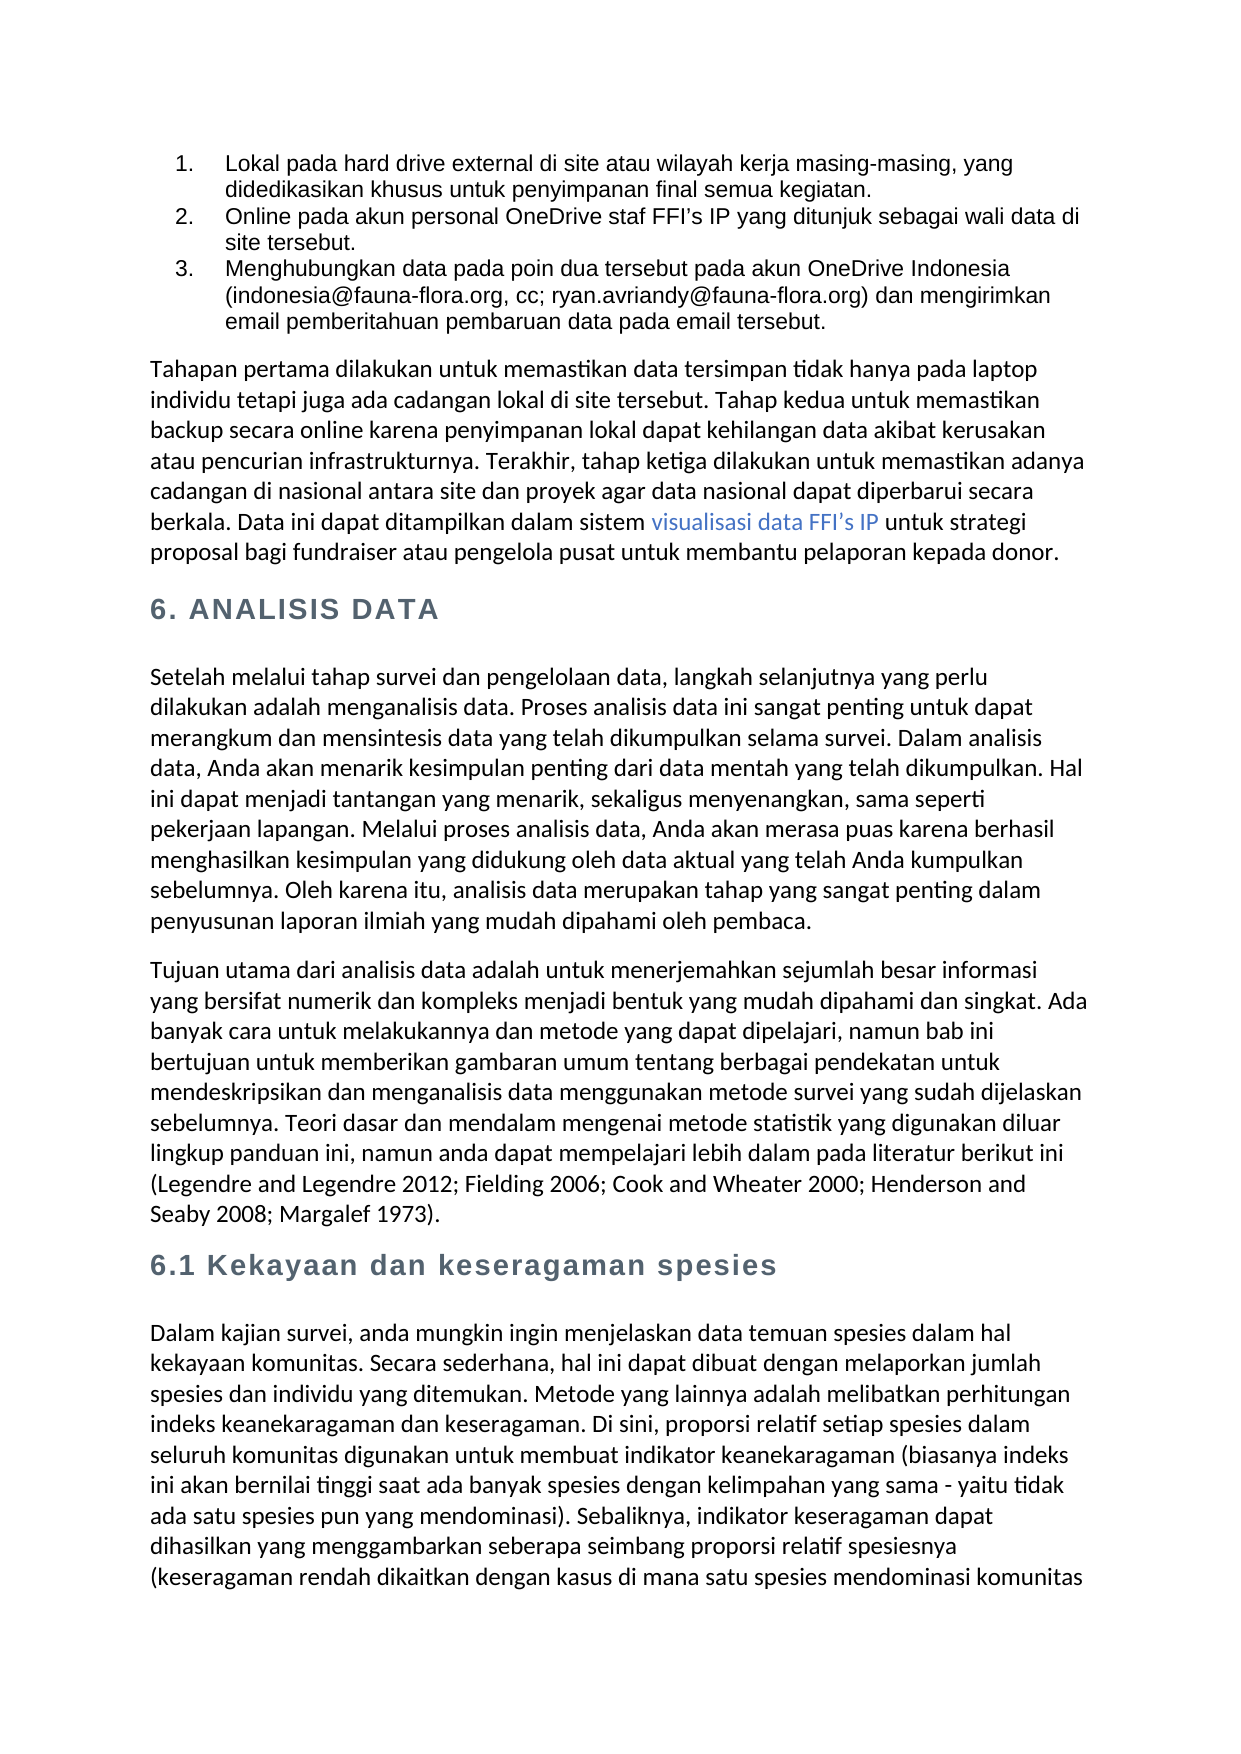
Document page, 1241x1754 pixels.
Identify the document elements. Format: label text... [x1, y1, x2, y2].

subtitle 6.1 Kekayaan dan keseragaman spesies [150, 1248, 1090, 1281]
subtitle 6. Analisis Data [150, 592, 1090, 625]
text Setelah melalui tahap survei dan pengelolaan data, langkah selanjutnya yang perlu dilakukan adalah menganalisis data. Proses analisis data ini sangat penting untuk dapat merangkum dan mensintesis data yang telah dikumpulkan selama survei. Dalam analisis data, Anda akan menarik kesimpulan penting dari data mentah yang telah dikumpulkan. Hal ini dapat menjadi tantangan yang menarik, sekaligus menyenangkan, sama seperti pekerjaan lapangan. Melalui proses analisis data, Anda akan merasa puas karena berhasil menghasilkan kesimpulan yang didukung oleh data aktual yang telah Anda kumpulkan sebelumnya. Oleh karena itu, analisis data merupakan tahap yang sangat penting dalam penyusunan laporan ilmiah yang mudah dipahami oleh pembaca. [150, 661, 1090, 936]
list Menghubungkan data pada poin dua tersebut pada akun OneDrive Indonesia (indonesia@fauna-flora.org, cc; ryan.avriandy@fauna-flora.org) dan mengirimkan email pemberitahuan pembaruan data pada email tersebut. [175, 255, 1090, 334]
list Online pada akun personal OneDrive staf FFI’s IP yang ditunjuk sebagai wali data di site tersebut. [175, 203, 1090, 255]
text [150, 1317, 1090, 1592]
text Tahapan pertama dilakukan untuk memastikan data tersimpan tidak hanya pada laptop individu tetapi juga ada cadangan lokal di site tersebut. Tahap kedua untuk memastikan backup secara online karena penyimpanan lokal dapat kehilangan data akibat kerusakan atau pencurian infrastrukturnya. Terakhir, tahap ketiga dilakukan untuk memastikan adanya cadangan di nasional antara site dan proyek agar data nasional dapat diperbarui secara berkala. Data ini dapat ditampilkan dalam sistem visualisasi data FFI’s IP untuk strategi proposal bagi fundraiser atau pengelola pusat untuk membantu pelaporan kepada donor. [150, 353, 1090, 567]
list Lokal pada hard drive external di site atau wilayah kerja masing-masing, yang didedikasikan khusus untuk penyimpanan final semua kegiatan. [175, 150, 1090, 203]
text Tujuan utama dari analisis data adalah untuk menerjemahkan sejumlah besar informasi yang bersifat numerik dan kompleks menjadi bentuk yang mudah dipahami dan singkat. Ada banyak cara untuk melakukannya dan metode yang dapat dipelajari, namun bab ini bertujuan untuk memberikan gambaran umum tentang berbagai pendekatan untuk mendeskripsikan dan menganalisis data menggunakan metode survei yang sudah dijelaskan sebelumnya. Teori dasar dan mendalam mengenai metode statistik yang digunakan diluar lingkup panduan ini, namun anda dapat mempelajari lebih dalam pada literatur berikut ini (Legendre and Legendre 2012; Fielding 2006; Cook and Wheater 2000; Henderson and Seaby 2008; Margalef 1973). [150, 954, 1090, 1229]
